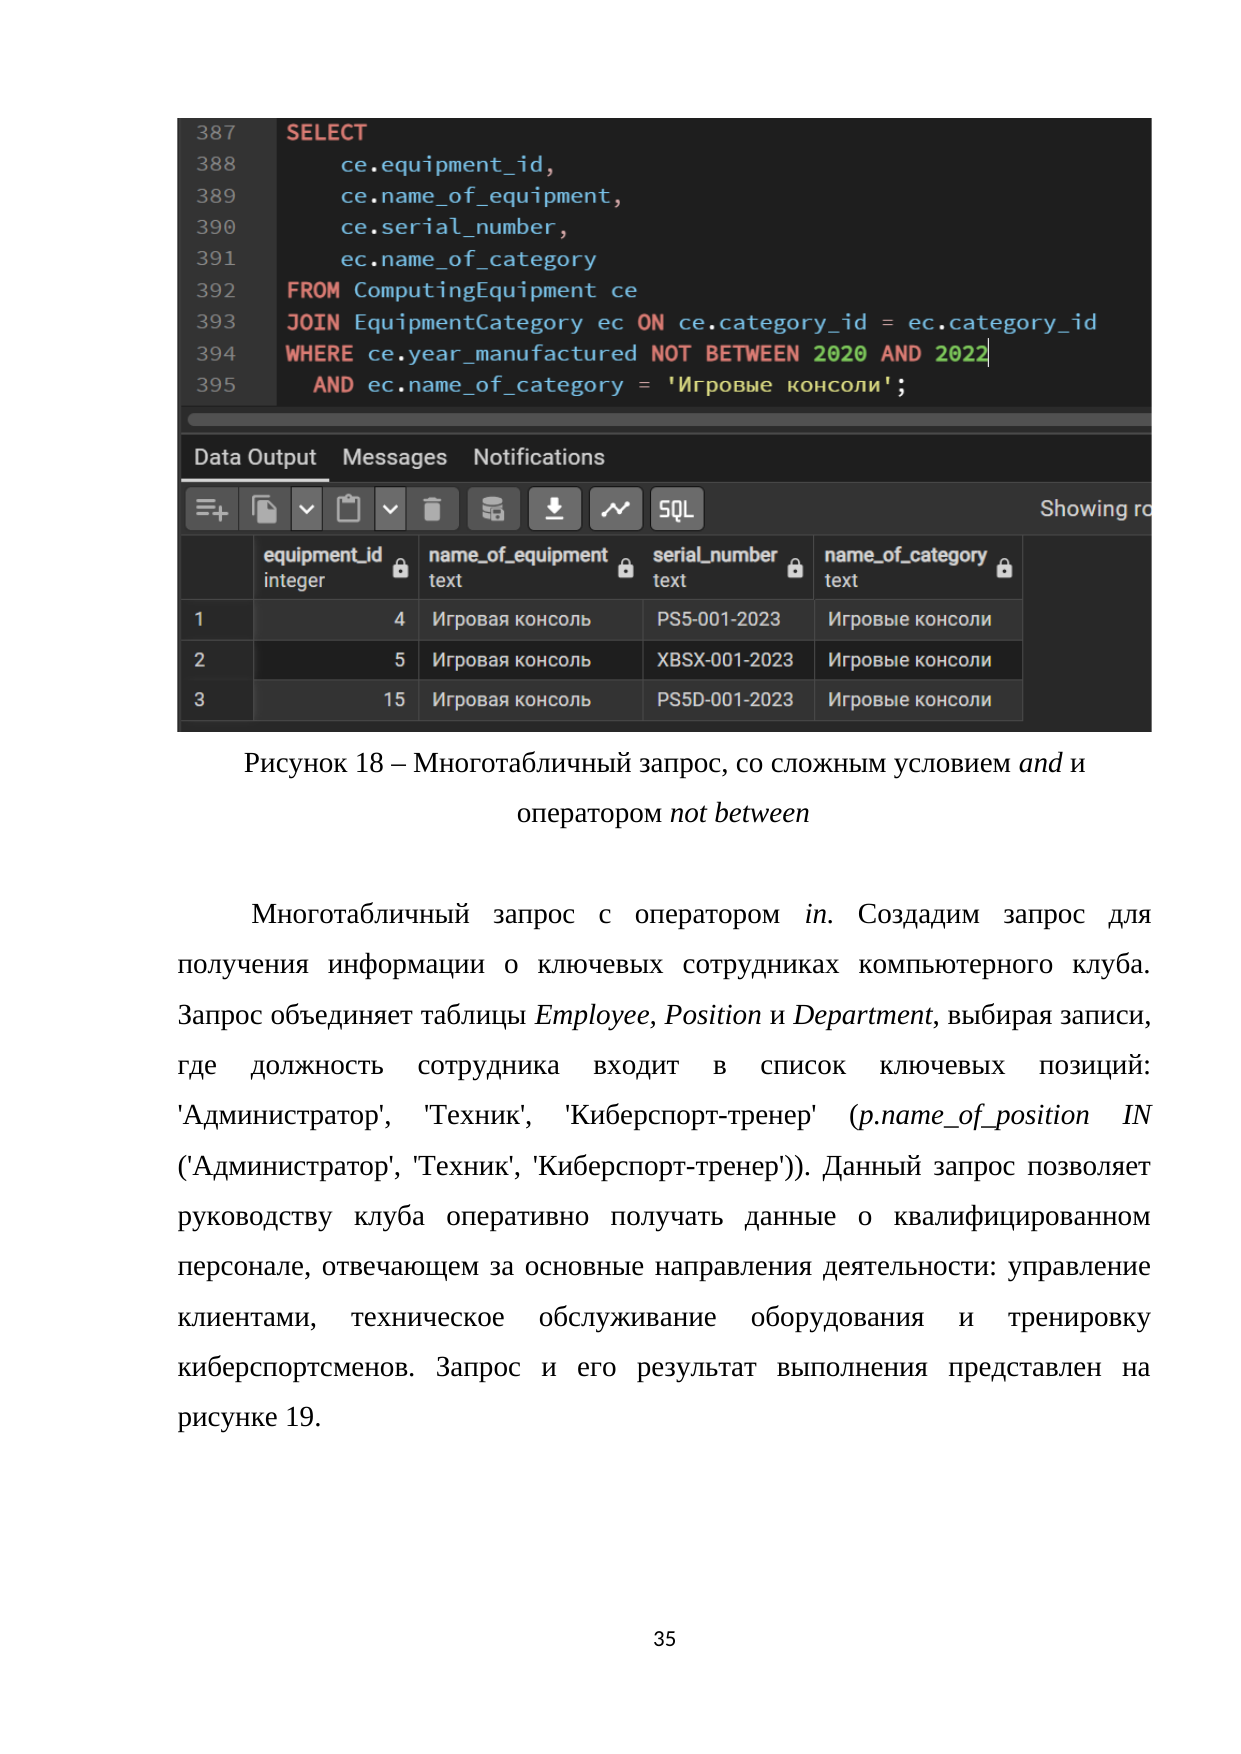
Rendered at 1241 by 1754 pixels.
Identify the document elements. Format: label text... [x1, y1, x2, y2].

picture [177, 118, 1152, 732]
text Многотабличный запрос с оператором in. Создадим запрос для получения информации о ключевых сотрудниках компьютерного клуба. Запрос объединяет таблицы Employee, Position и Department, выбирая записи, где должность сотрудника входит в список ключевых позиций: 'Администратор', 'Техник', 'Киберспорт-тренер' (p.name_of_position IN ('Администратор', 'Техник', 'Киберспорт-тренер')). Данный запрос позволяет руководству клуба оперативно получать данные о квалифицированном персонале, отвечающем за основные направления деятельности: управление клиентами, техническое обслуживание оборудования и тренировку киберспортсменов. Запрос и его результат выполнения представлен на рисунке 19. [177, 896, 1152, 1433]
text Рисунок 18 – Многотабличный запрос, со сложным условием and и оператором not between [177, 745, 1152, 829]
